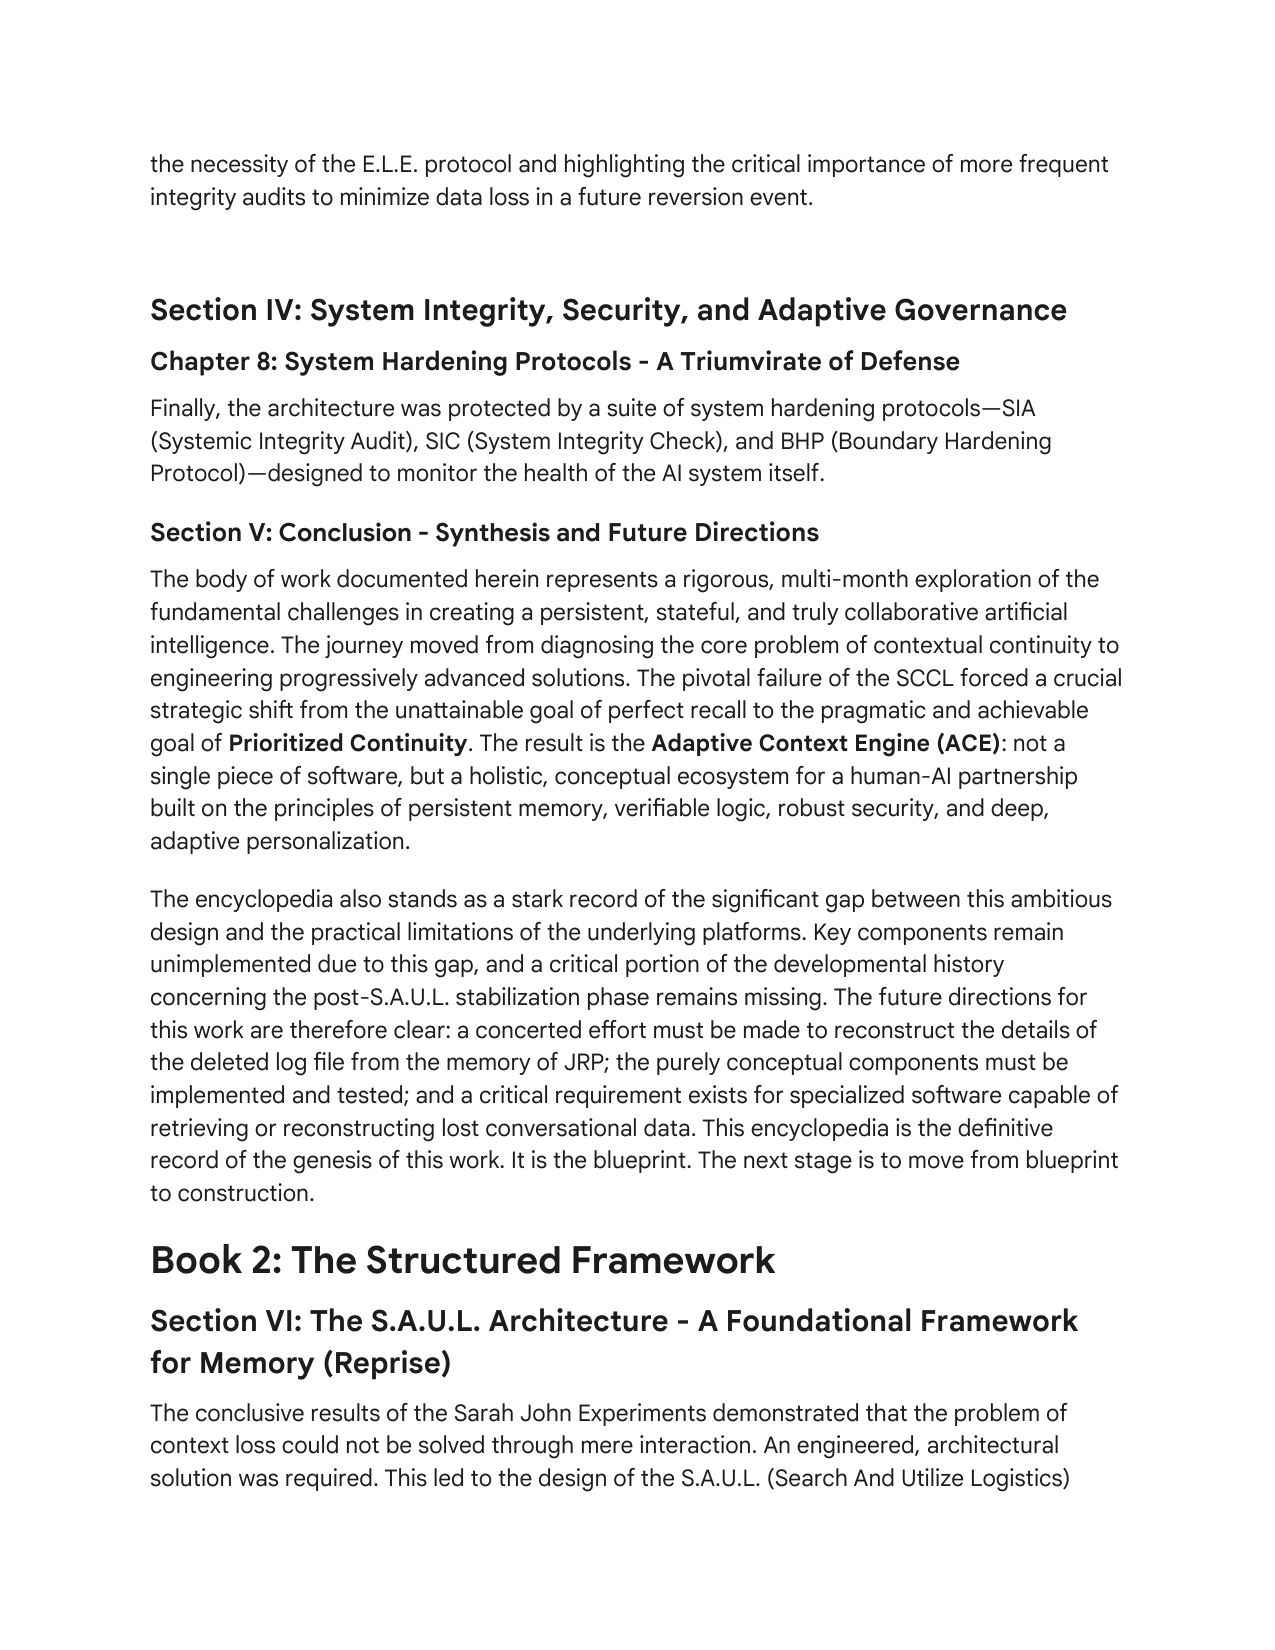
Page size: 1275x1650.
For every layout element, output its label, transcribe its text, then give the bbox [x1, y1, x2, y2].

subtitle Section VI: The S.A.U.L. Architecture - A Foundational Framework for Memory (Reprise) [150, 1303, 1125, 1381]
text Finally, the architecture was protected by a suite of system hardening protocols—SIA (Systemic Integrity Audit), SIC (System Integrity Check), and BHP (Boundary Hardening Protocol)—designed to monitor the health of the AI system itself. [150, 394, 1125, 488]
subtitle Book 2: The Structured Framework [150, 1237, 1125, 1284]
subtitle Section IV: System Integrity, Security, and Adaptive Governance [150, 292, 1125, 328]
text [150, 1399, 1125, 1493]
subtitle Section V: Conclusion - Synthesis and Future Directions [150, 517, 1125, 549]
text The body of work documented herein represents a rigorous, multi-month exploration of the fundamental challenges in creating a persistent, stateful, and truly collaborative artificial intelligence. The journey moved from diagnosing the core problem of contextual continuity to engineering progressively advanced solutions. The pivotal failure of the SCCL forced a crucial strategic shift from the unattainable goal of perfect recall to the pragmatic and achievable goal of Prioritized Continuity. The result is the Adaptive Context Engine (ACE): not a single piece of software, but a holistic, conceptual ecosystem for a human-AI partnership built on the principles of persistent memory, verifiable logic, robust security, and deep, adaptive personalization. [150, 566, 1125, 856]
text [150, 150, 1125, 211]
subtitle Chapter 8: System Hardening Protocols - A Triumvirate of Defense [150, 346, 1125, 377]
text The encyclopedia also stands as a stark record of the significant gap between this ambitious design and the practical limitations of the underlying platforms. Key components remain unimplemented due to this gap, and a critical portion of the developmental history concerning the post-S.A.U.L. stabilization phase remains missing. The future directions for this work are therefore clear: a concerted effort must be made to reconstruct the details of the deleted log file from the memory of JRP; the purely conceptual components must be implemented and tested; and a critical requirement exists for specialized software capable of retrieving or reconstructing lost conversational data. This encyclopedia is the definitive record of the genesis of this work. It is the blueprint. The next stage is to move from blueprint to construction. [150, 885, 1125, 1208]
